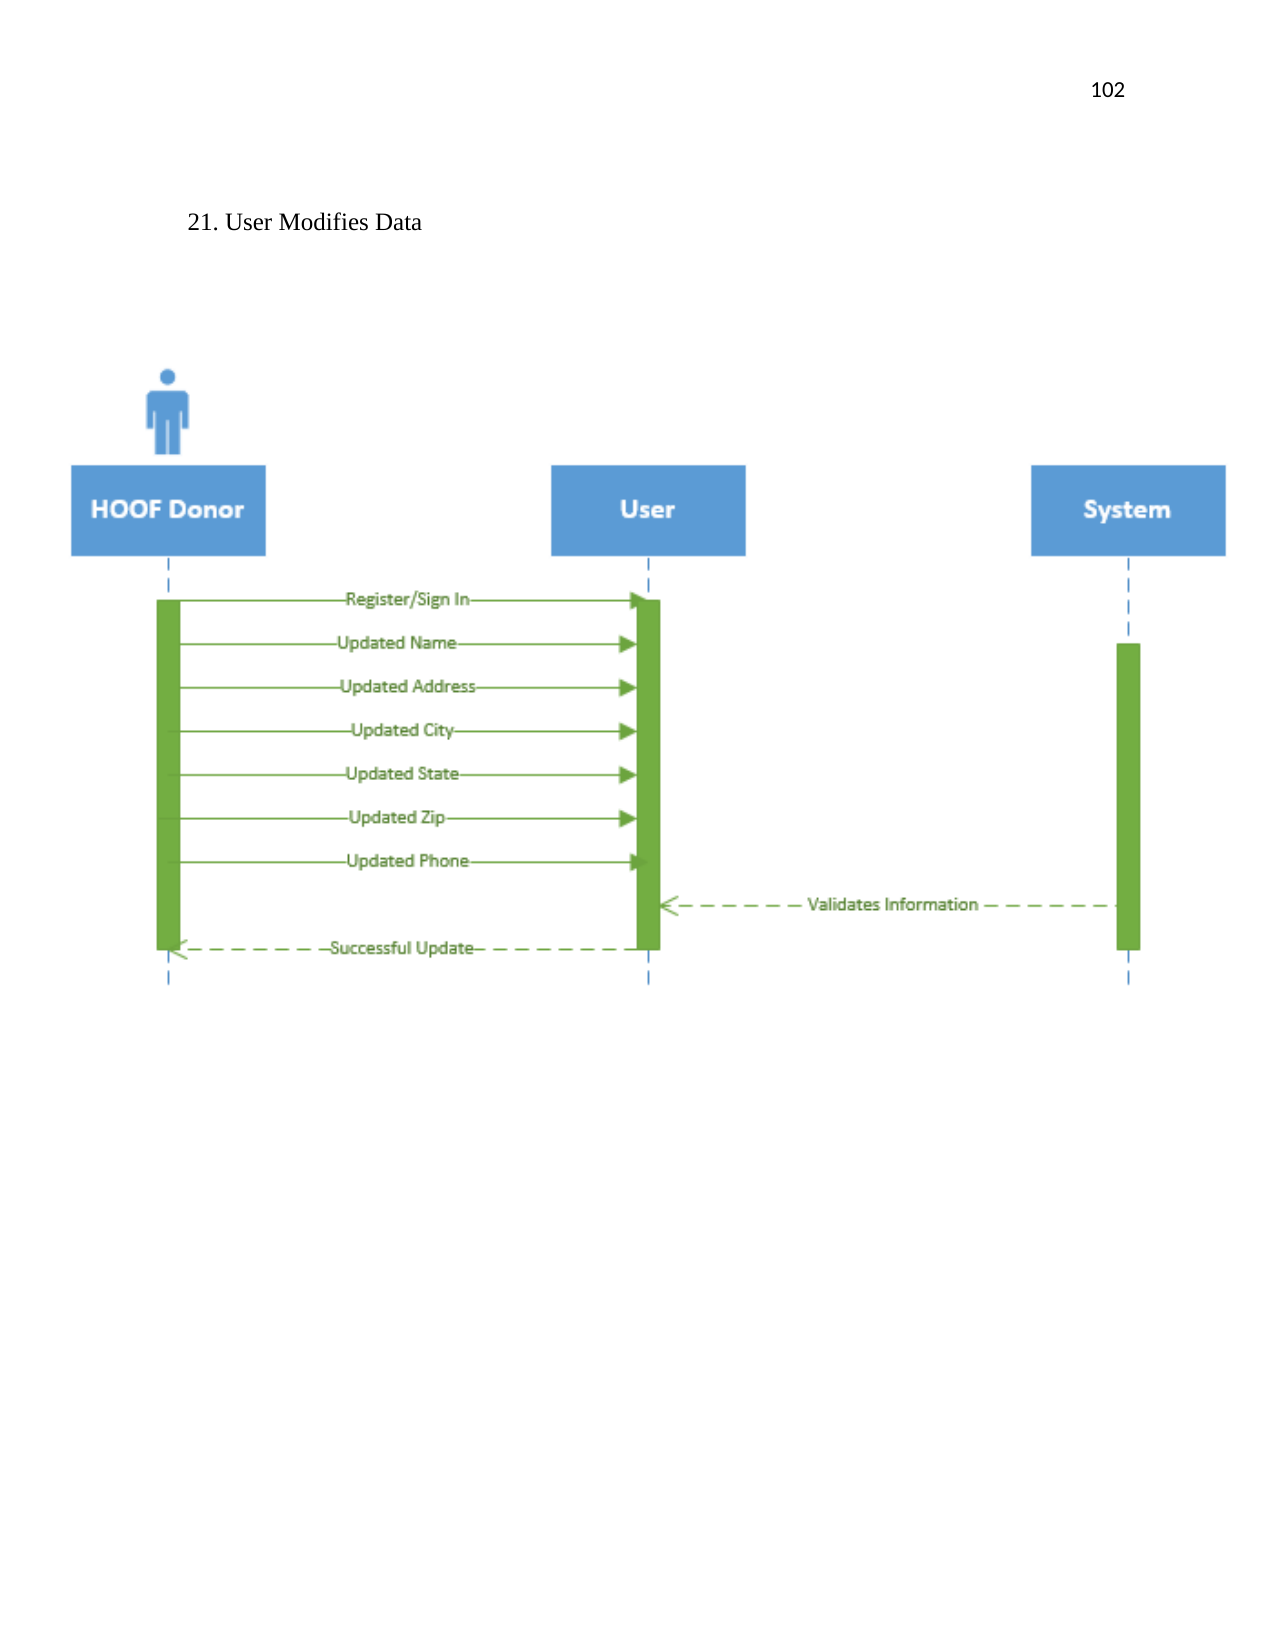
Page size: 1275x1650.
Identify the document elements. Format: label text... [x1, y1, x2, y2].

picture [28, 353, 1263, 1034]
text 21. User Modifies Data [187, 207, 1125, 236]
